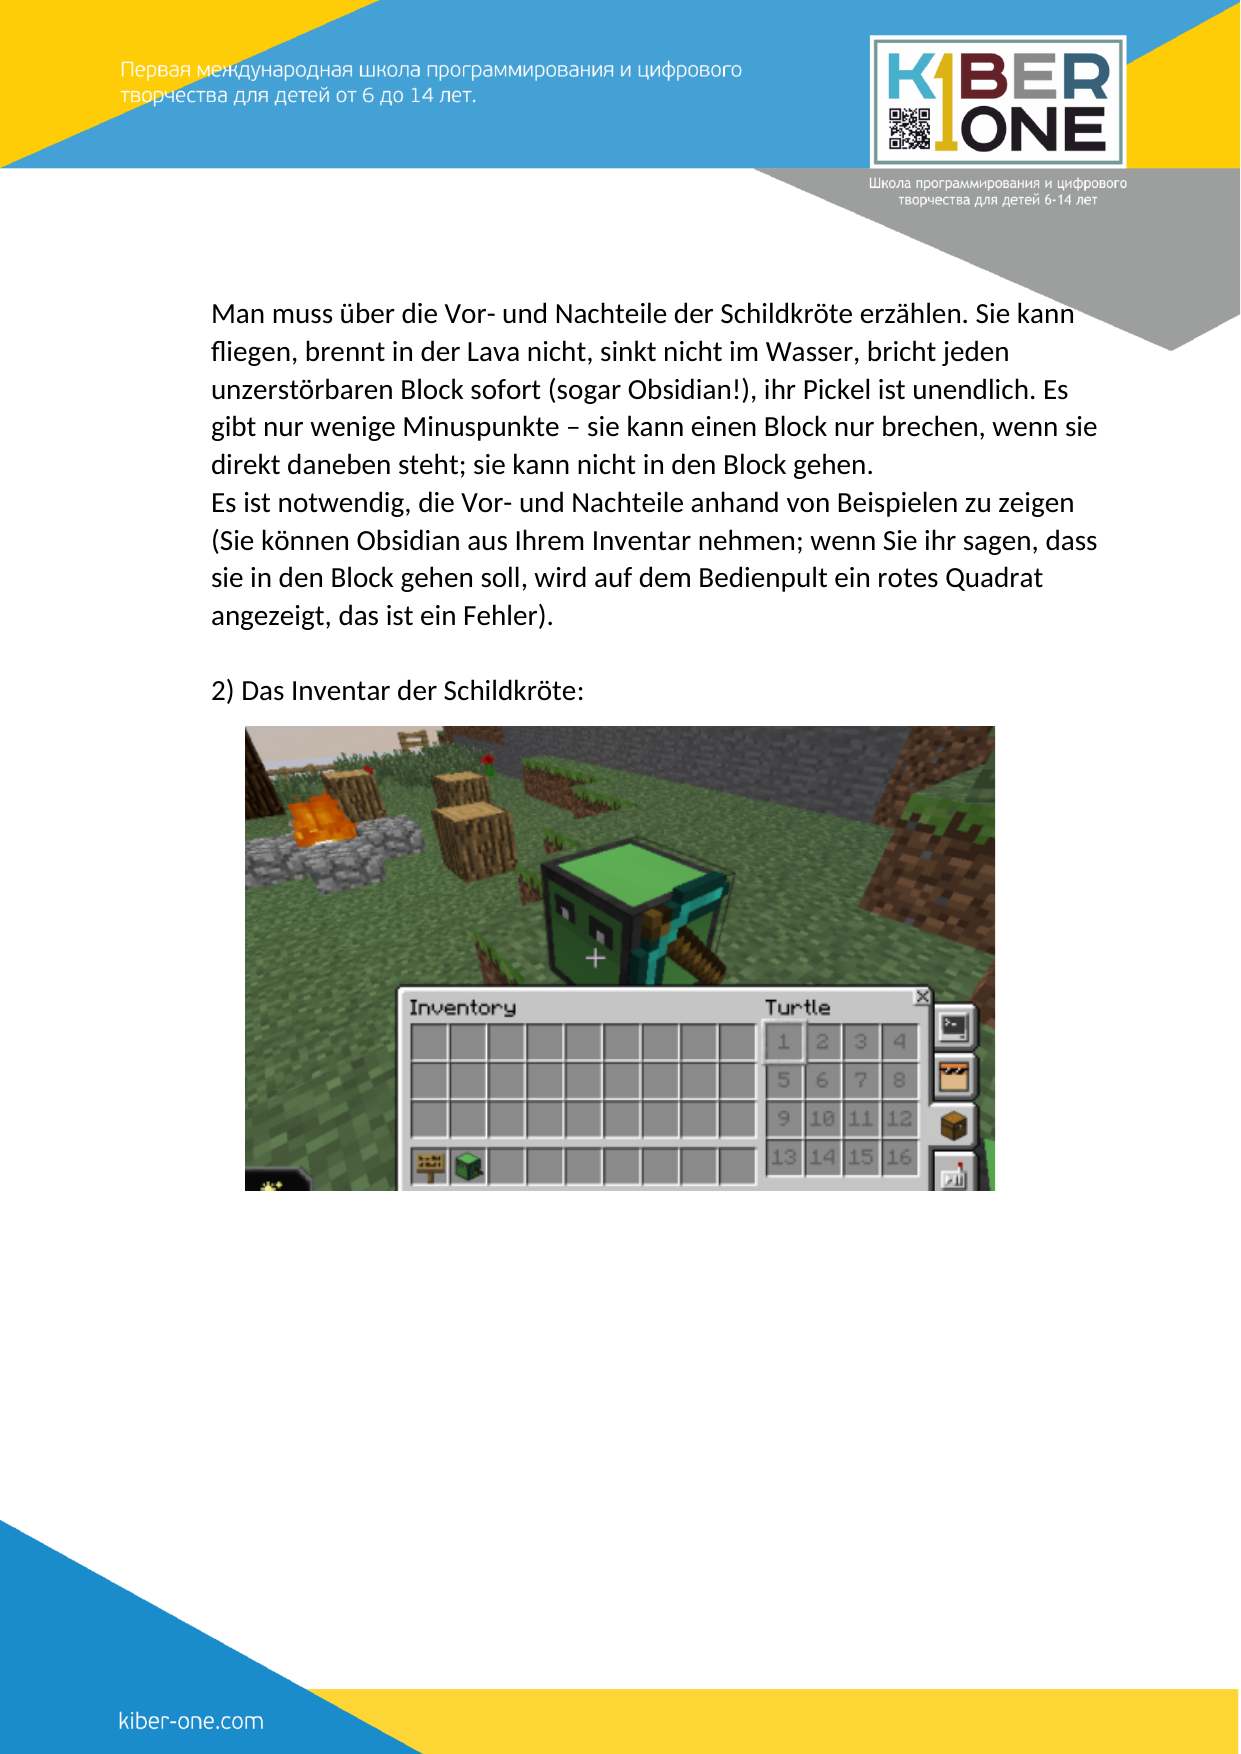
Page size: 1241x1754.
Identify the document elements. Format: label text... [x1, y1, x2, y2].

picture [0, 1520, 1239, 1754]
list 2) Das Inventar der Schildkröte: [211, 635, 1104, 708]
picture [245, 726, 996, 1191]
list Man muss über die Vor- und Nachteile der Schildkröte erzählen. Sie kann fliegen, brennt in der Lava nicht, sinkt nicht im Wasser, bricht jeden unzerstörbaren Block sofort (sogar Obsidian!), ihr Pickel ist unendlich. Es gibt nur wenige Minuspunkte – sie kann einen Block nur brechen, wenn sie direkt daneben steht; sie kann nicht in den Block gehen. Es ist notwendig, die Vor- und Nachteile anhand von Beispielen zu zeigen (Sie können Obsidian aus Ihrem Inventar nehmen; wenn Sie ihr sagen, dass sie in den Block gehen soll, wird auf dem Bedienpult ein rotes Quadrat angezeigt, das ist ein Fehler). [211, 295, 1104, 633]
picture [0, 0, 1241, 351]
